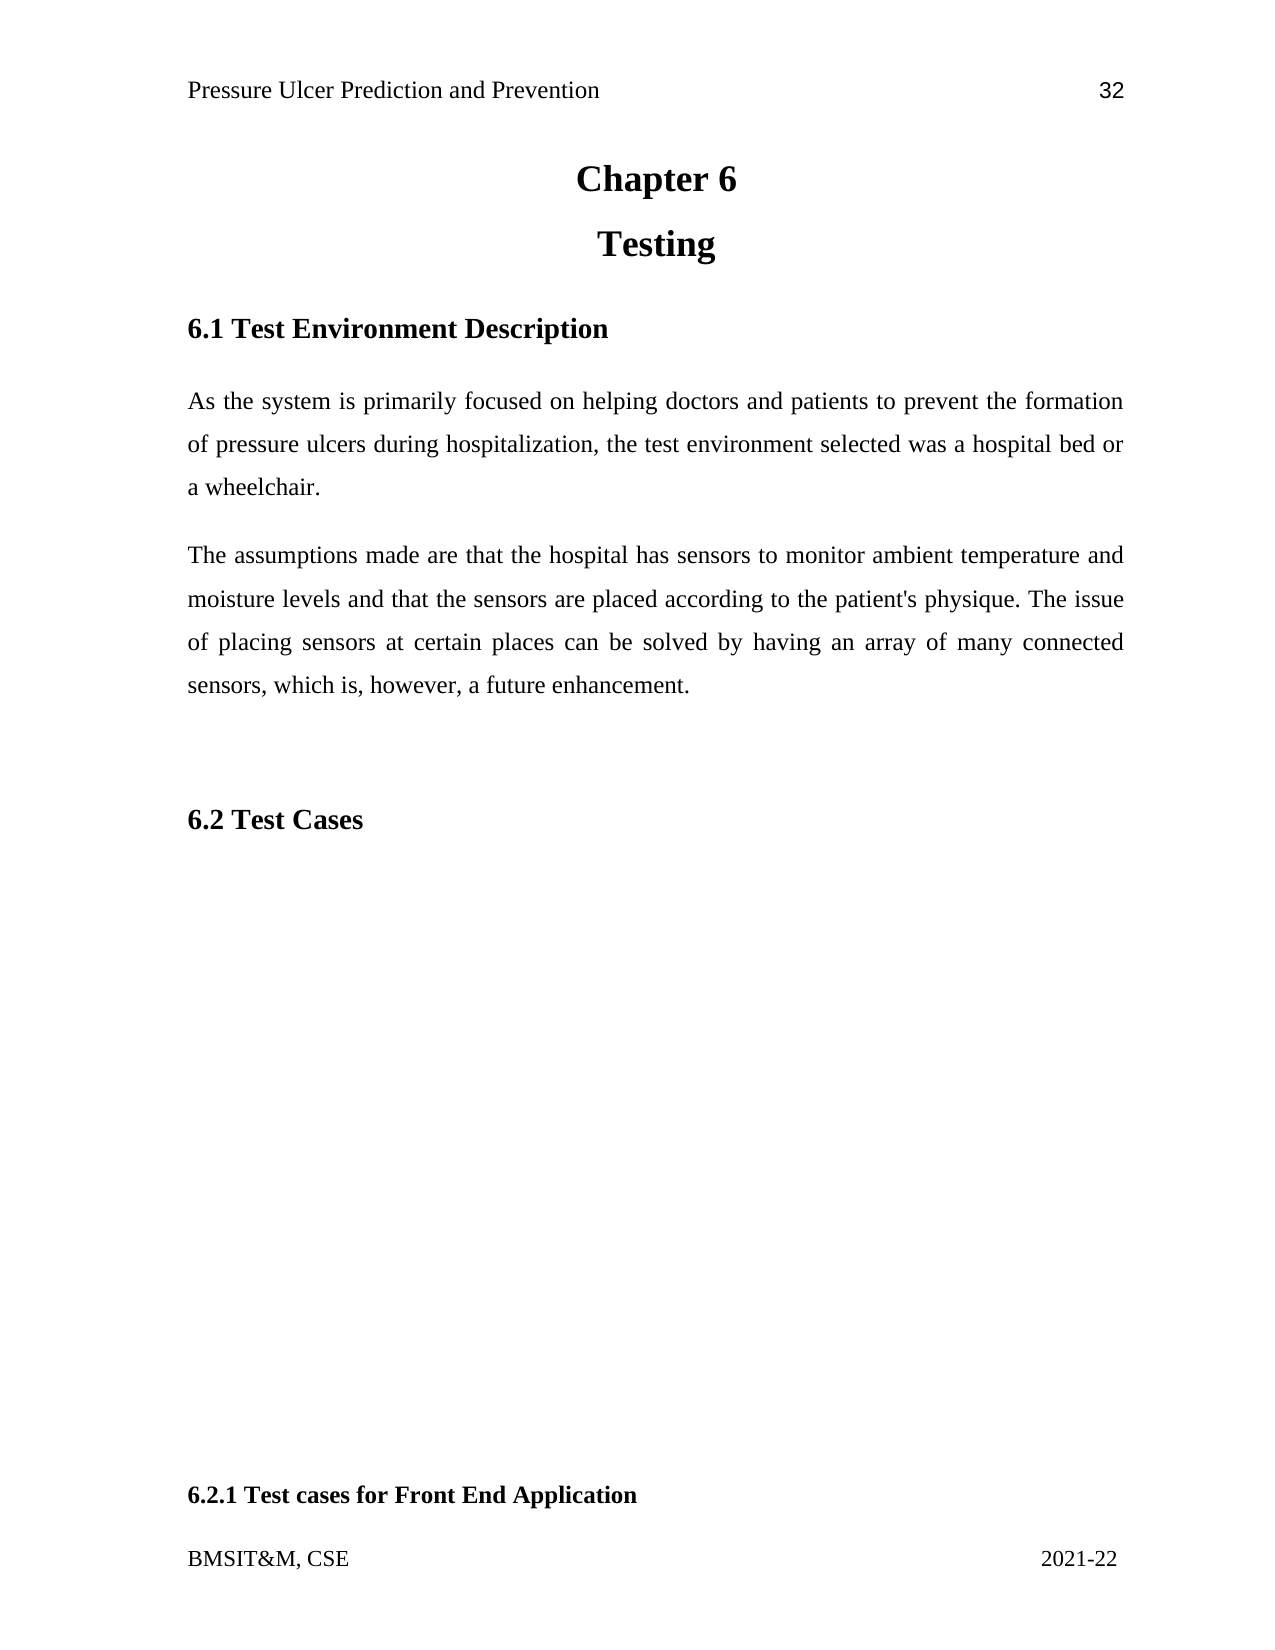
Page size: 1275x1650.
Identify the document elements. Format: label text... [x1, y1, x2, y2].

text 6.2.1 Test cases for Front End Application [187, 1480, 1125, 1509]
text 6.2 Test Cases [187, 802, 1125, 836]
text The assumptions made are that the hospital has sensors to monitor ambient temperature and moisture levels and that the sensors are placed according to the patient's physique. The issue of placing sensors at certain places can be solved by having an array of many connected sensors, which is, however, a future enhancement. [187, 541, 1125, 699]
text Testing [187, 221, 1125, 264]
text 6.1 Test Environment Description [187, 311, 1125, 344]
text Chapter 6 [187, 156, 1125, 199]
text As the system is primarily focused on helping doctors and patients to prevent the formation of pressure ulcers during hospitalization, the test environment selected was a hospital bed or a wheelchair. [187, 386, 1125, 501]
